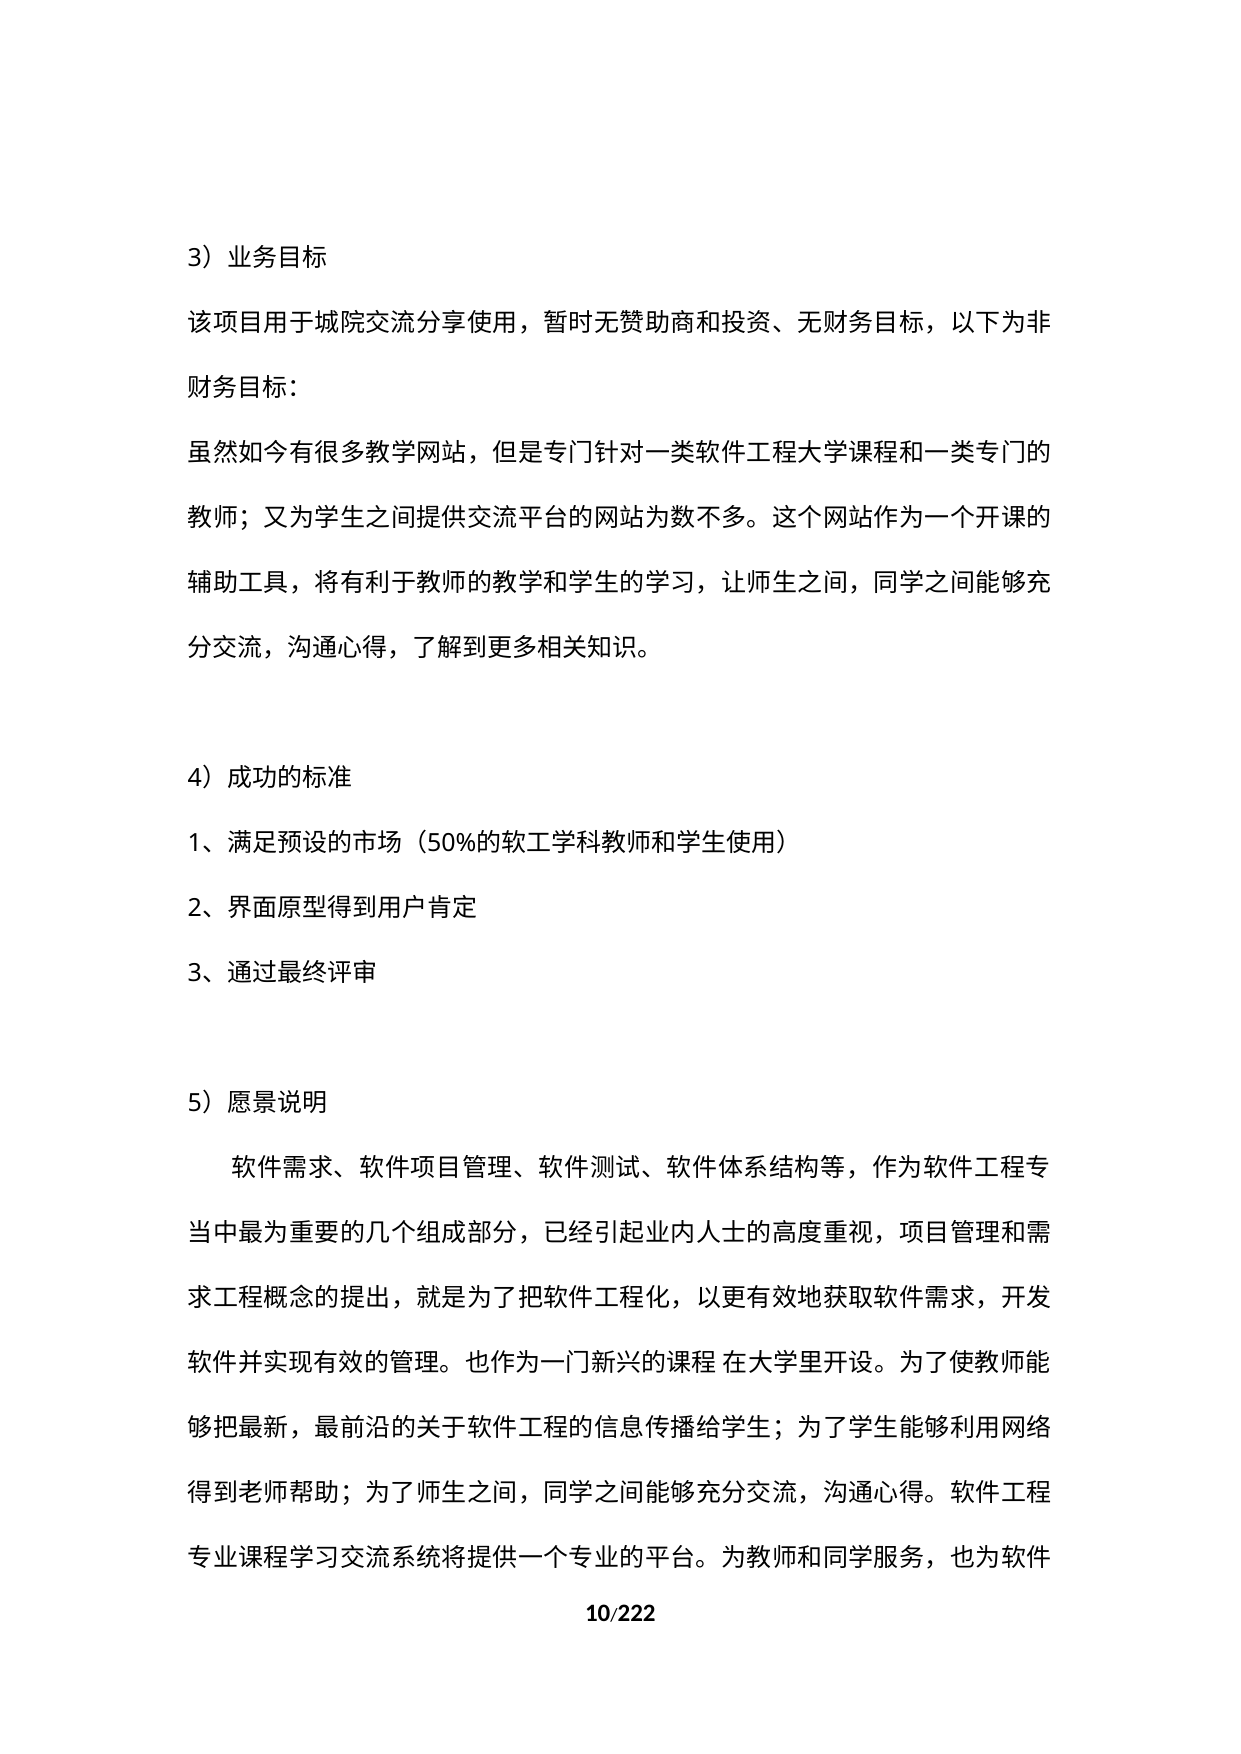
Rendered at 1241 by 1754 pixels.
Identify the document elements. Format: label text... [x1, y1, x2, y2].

text 5）愿景说明 [187, 1068, 1053, 1133]
text 4）成功的标准 [187, 743, 1053, 808]
text 虽然如今有很多教学网站，但是专门针对一类软件工程大学课程和一类专门的教师；又为学生之间提供交流平台的网站为数不多。这个网站作为一个开课的辅助工具，将有利于教师的教学和学生的学习，让师生之间，同学之间能够充分交流，沟通心得，了解到更多相关知识。 [187, 418, 1053, 678]
text 2、界面原型得到用户肯定 [187, 873, 1053, 938]
text 3、通过最终评审 [187, 938, 1053, 1003]
text 1、满足预设的市场（50%的软工学科教师和学生使用） [187, 808, 1053, 873]
text 3）业务目标 [187, 223, 1053, 288]
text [187, 1133, 1053, 1588]
text 该项目用于城院交流分享使用，暂时无赞助商和投资、无财务目标，以下为非财务目标： [187, 288, 1053, 418]
